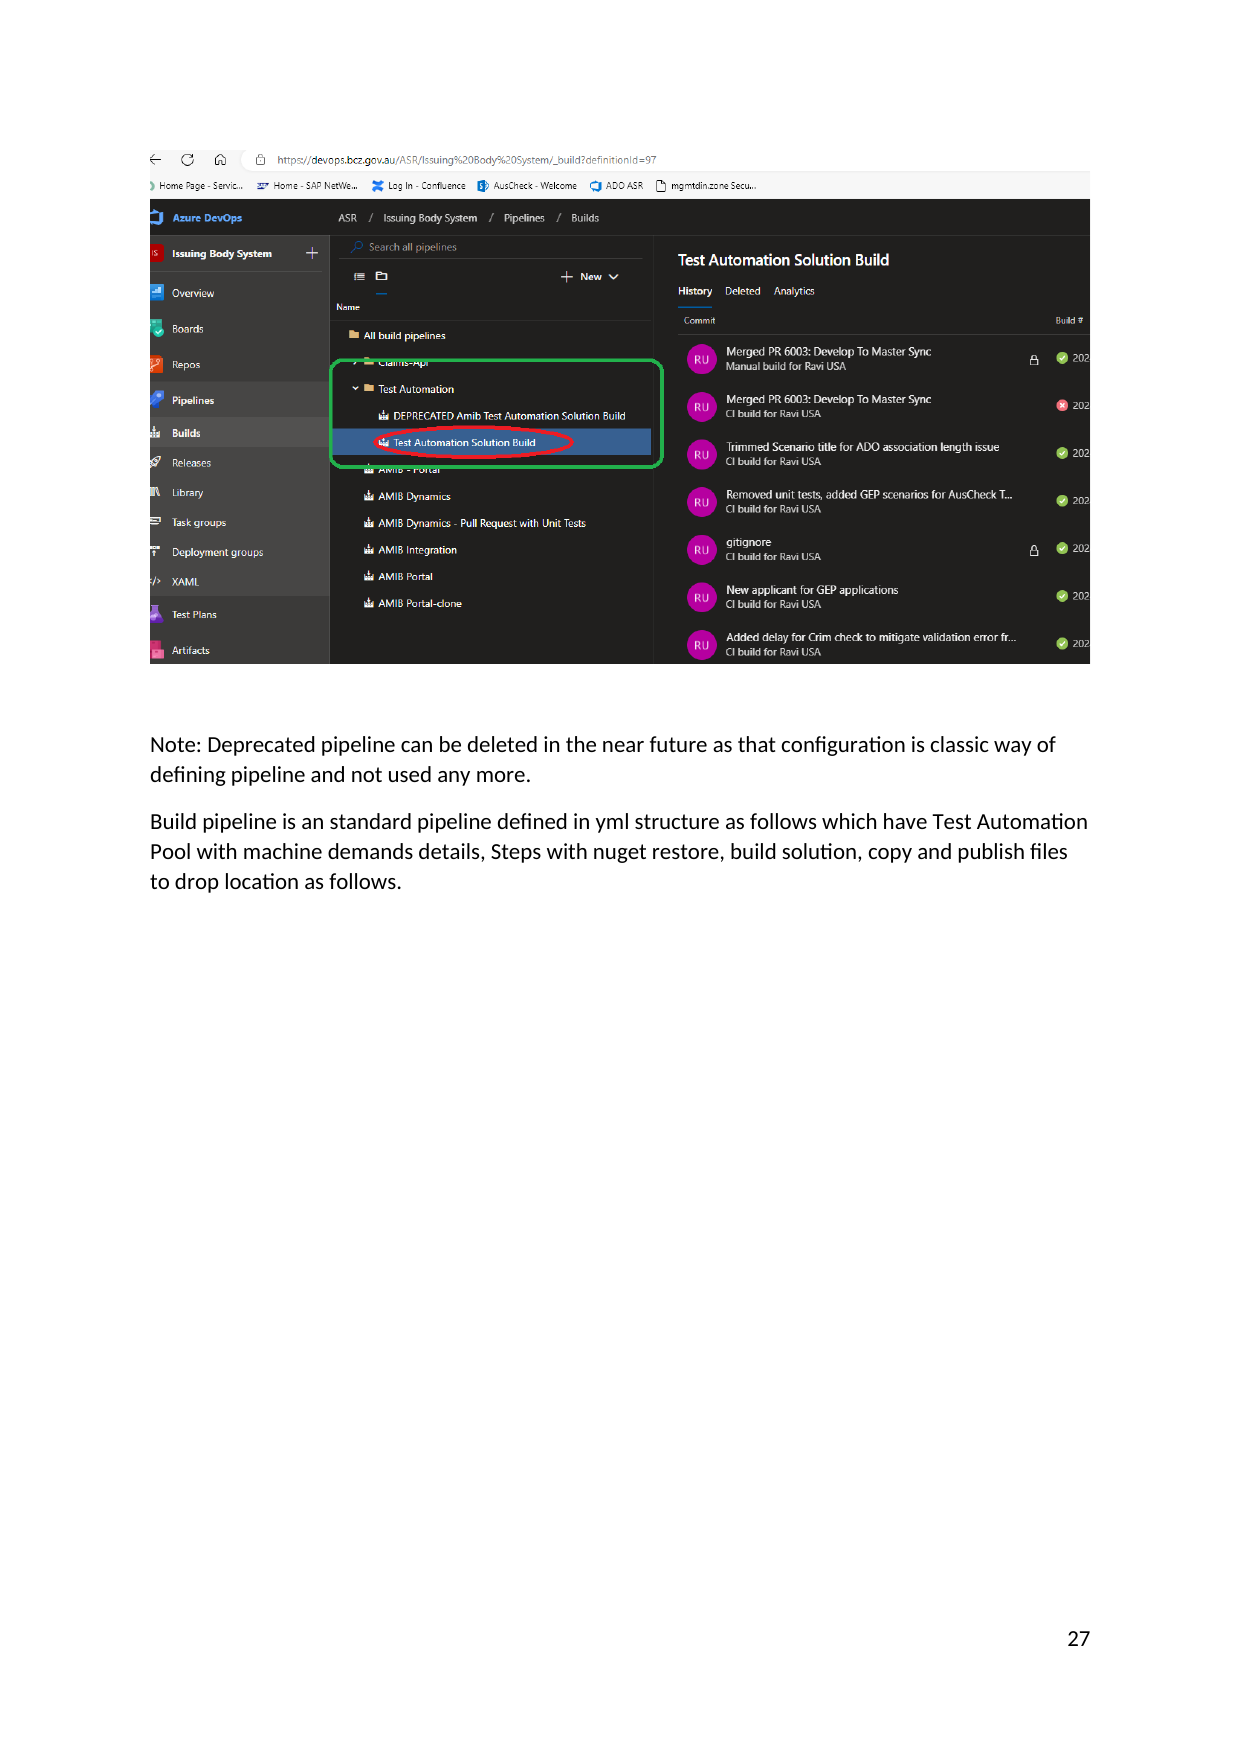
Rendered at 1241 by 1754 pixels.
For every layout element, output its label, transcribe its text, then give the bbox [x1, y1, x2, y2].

picture [150, 150, 1091, 664]
text Note: Deprecated pipeline can be deleted in the near future as that configuration is classic way of defining pipeline and not used any more. [150, 730, 1090, 788]
text Build pipeline is an standard pipeline defined in yml structure as follows which have Test Automation Pool with machine demands details, Steps with nuget restore, build solution, copy and publish files to drop location as follows. [150, 807, 1090, 895]
